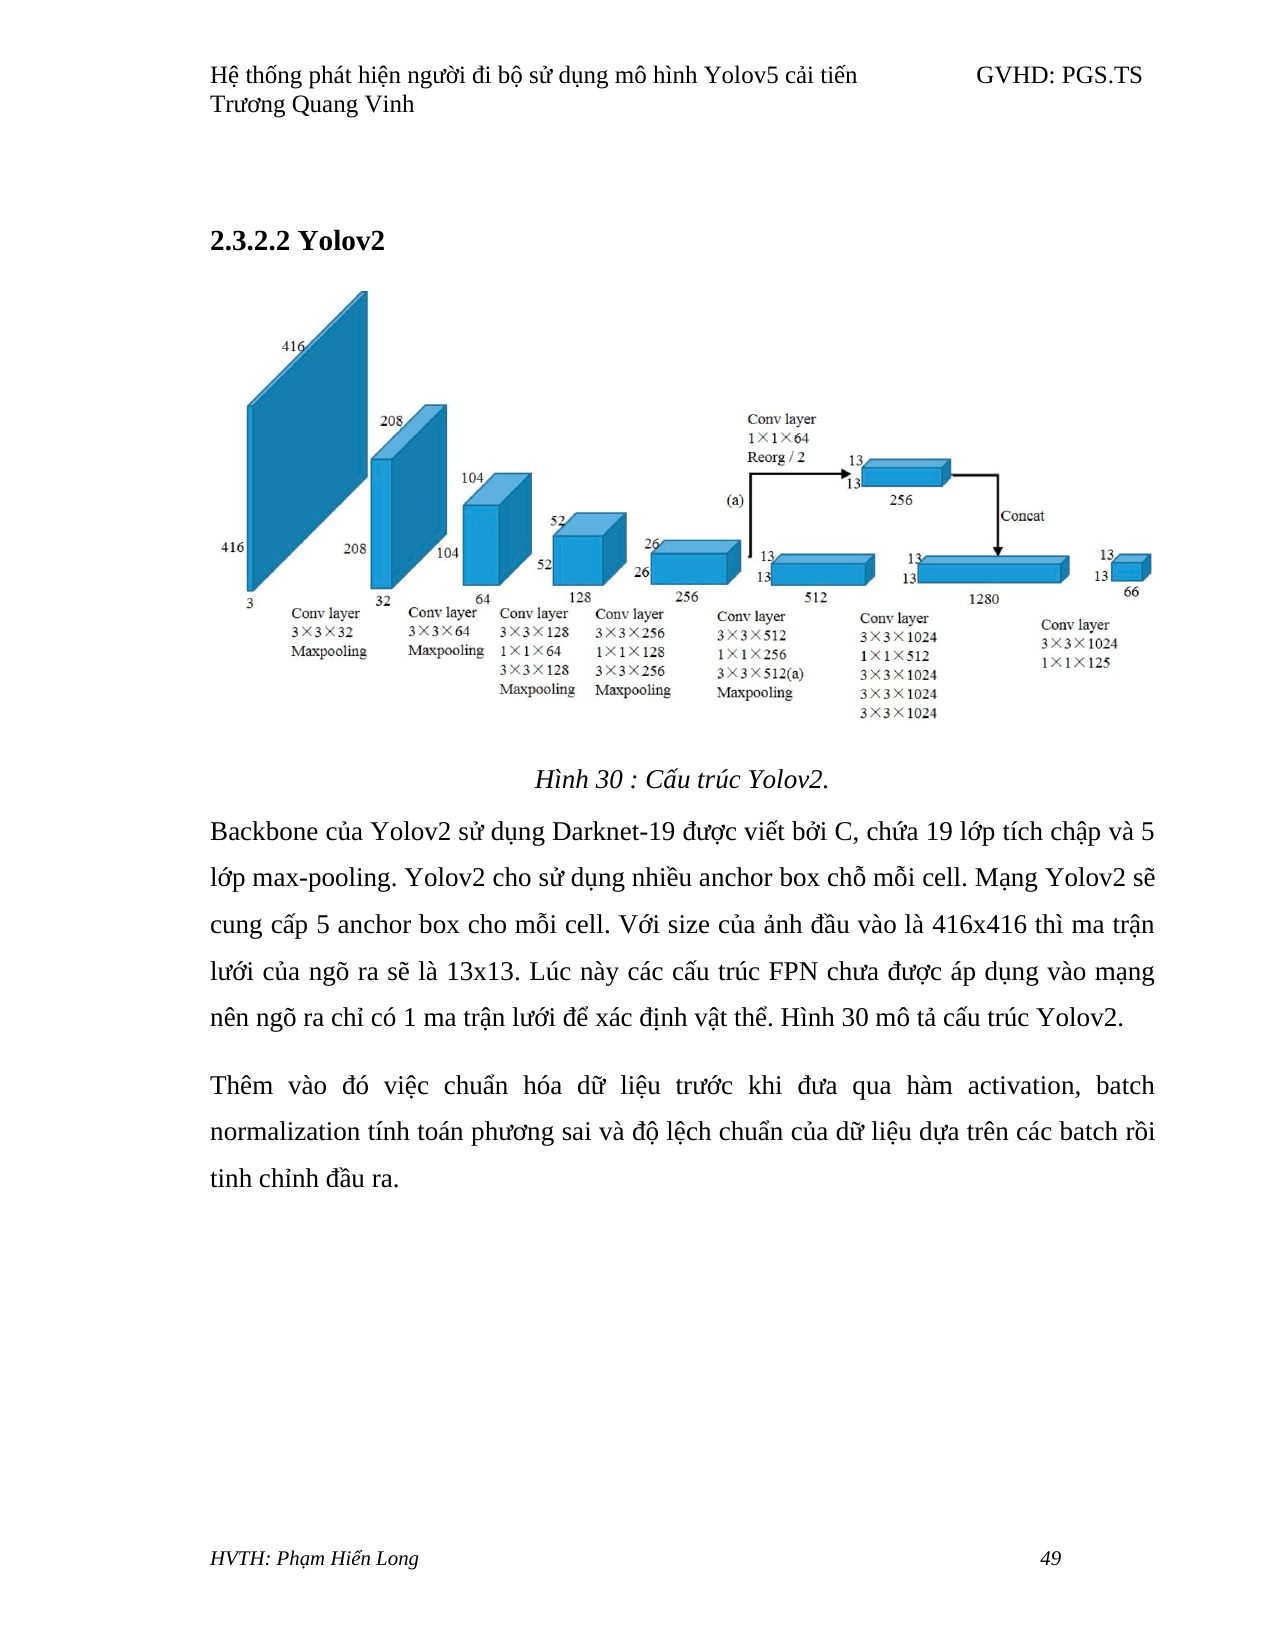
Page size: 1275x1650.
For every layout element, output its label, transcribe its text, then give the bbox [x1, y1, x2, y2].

text Backbone của Yolov2 sử dụng Darknet-19 được viết bởi C, chứa 19 lớp tích chập và 5 lớp max-pooling. Yolov2 cho sử dụng nhiều anchor box chỗ mỗi cell. Mạng Yolov2 sẽ cung cấp 5 anchor box cho mỗi cell. Với size của ảnh đầu vào là 416x416 thì ma trận lưới của ngõ ra sẽ là 13x13. Lúc này các cấu trúc FPN chưa được áp dụng vào mạng nên ngõ ra chỉ có 1 ma trận lưới để xác định vật thể. Hình 30 mô tả cấu trúc Yolov2. [210, 815, 1156, 1032]
text Hình 30 : Cấu trúc Yolov2. [210, 763, 1156, 794]
text Thêm vào đó việc chuẩn hóa dữ liệu trước khi đưa qua hàm activation, batch normalization tính toán phương sai và độ lệch chuẩn của dữ liệu dựa trên các batch rồi tinh chỉnh đầu ra. [210, 1069, 1156, 1193]
picture [210, 285, 1160, 728]
subtitle 2.3.2.2 Yolov2 [210, 223, 1156, 256]
